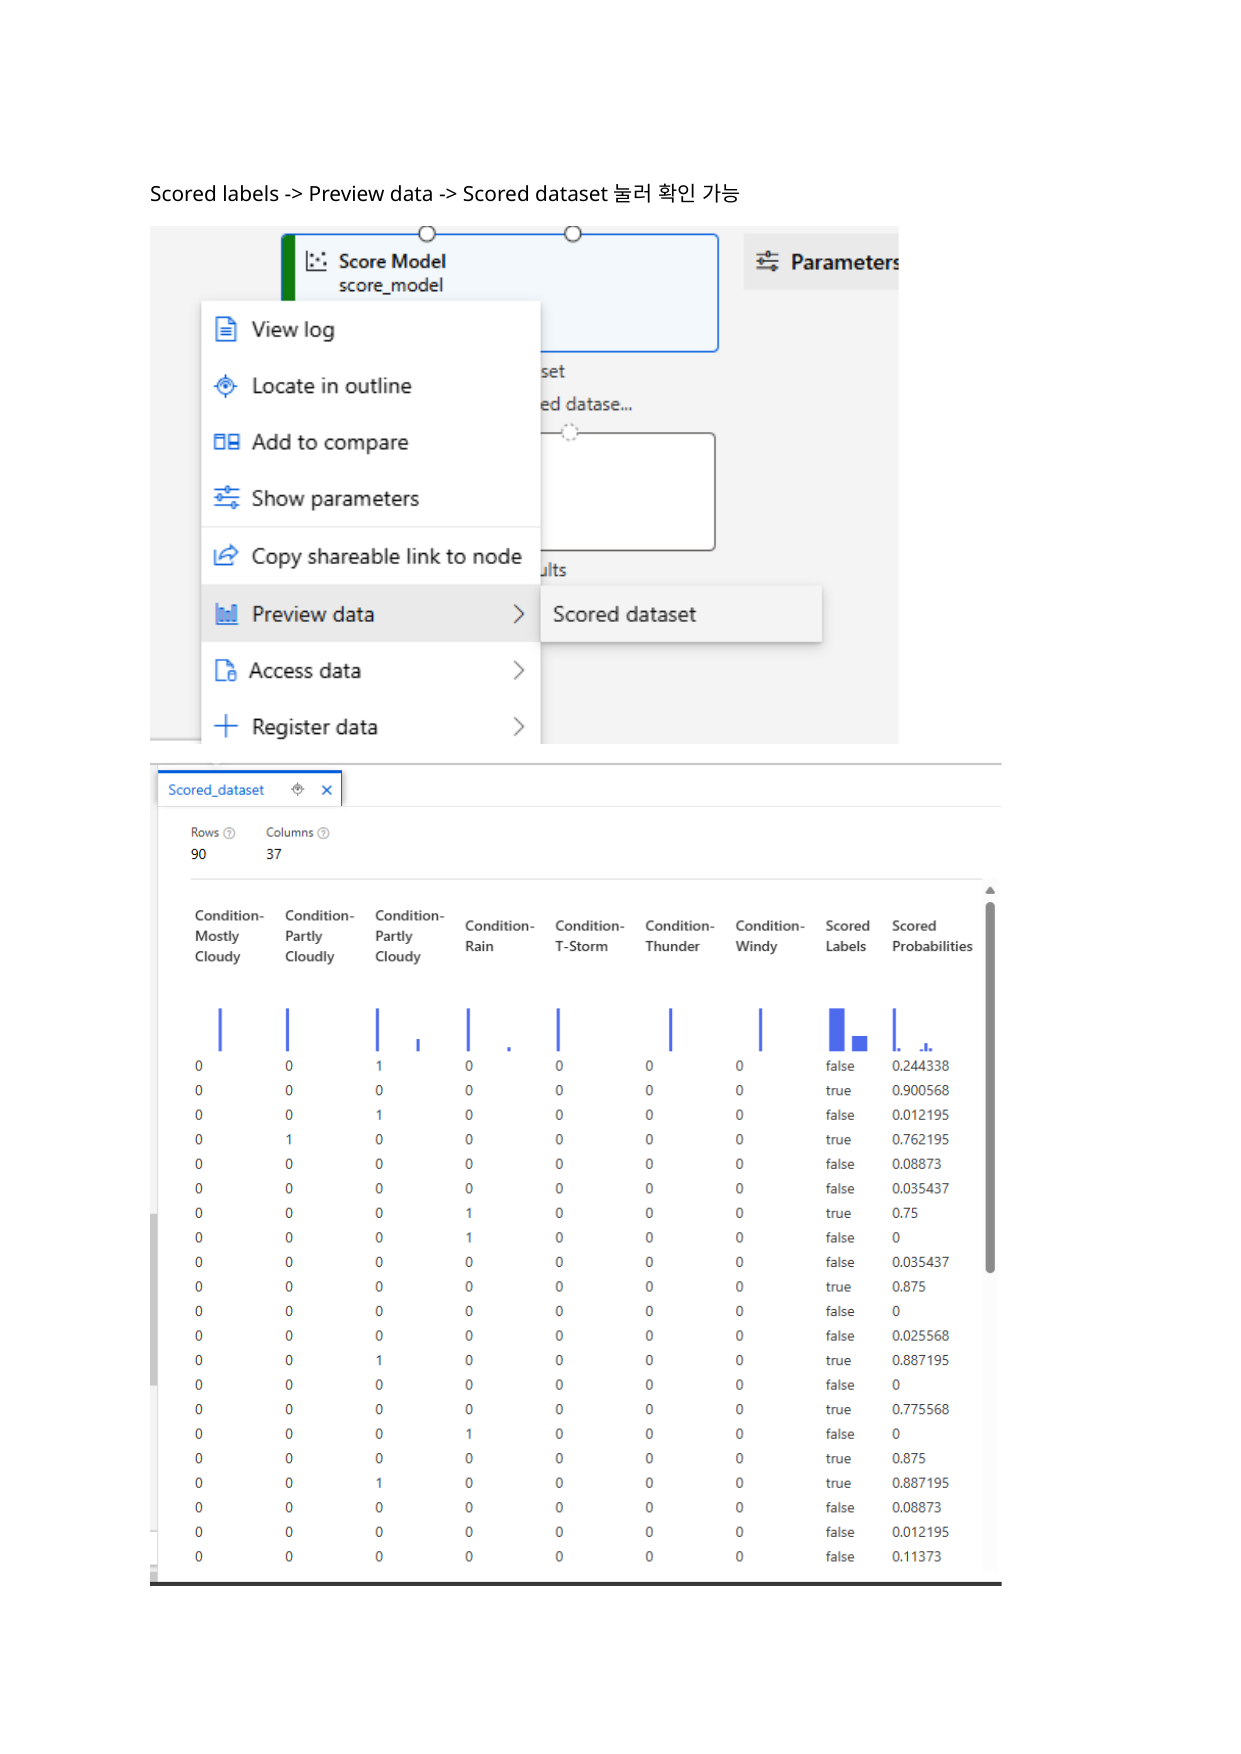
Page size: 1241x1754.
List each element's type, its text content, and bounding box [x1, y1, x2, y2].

text Scored labels -> Preview data -> Scored dataset 눌러 확인 가능 [150, 177, 1090, 207]
picture [150, 226, 899, 744]
picture [150, 762, 1002, 1586]
